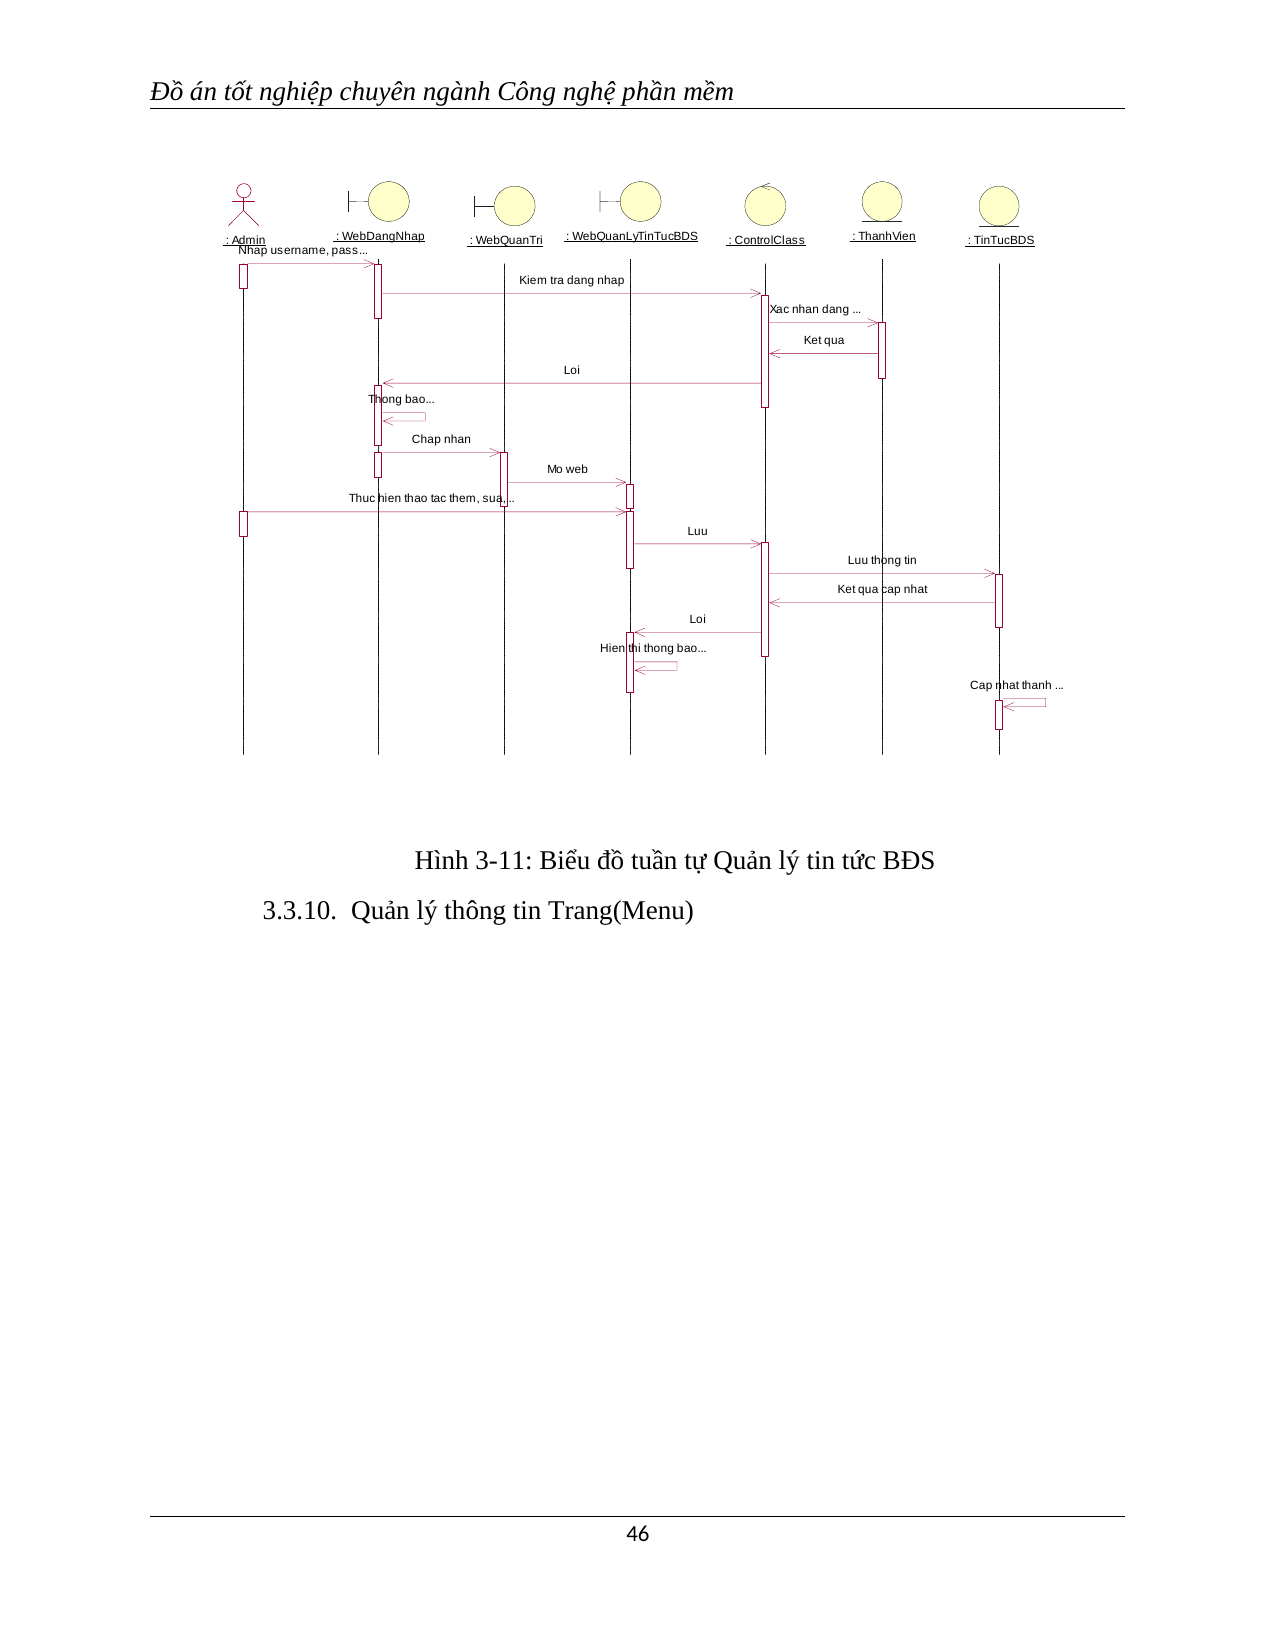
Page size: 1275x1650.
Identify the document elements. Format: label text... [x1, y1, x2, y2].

list Quản lý thông tin Trang(Menu) [262, 894, 1125, 926]
text Hình 3-11: Biểu đồ tuần tự Quản lý tin tức BĐS [225, 844, 1125, 875]
